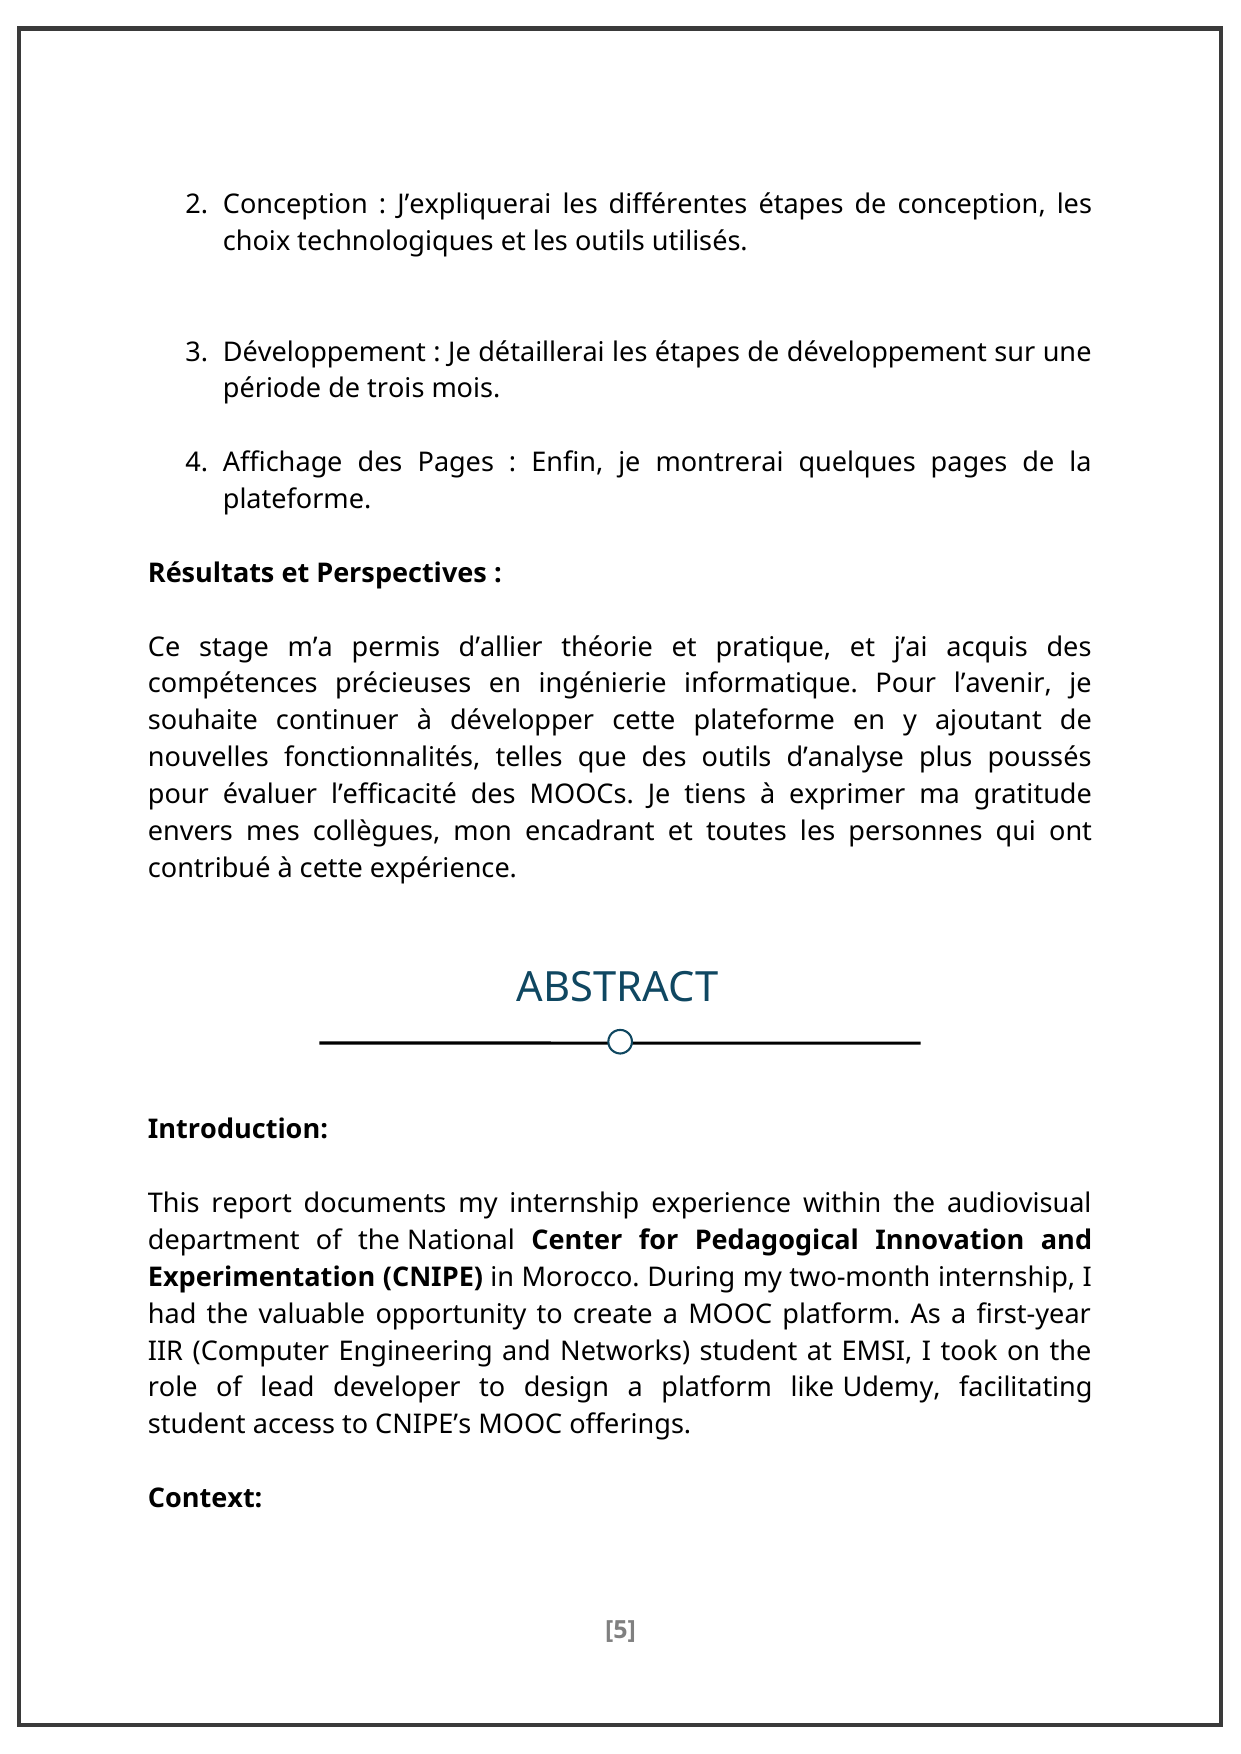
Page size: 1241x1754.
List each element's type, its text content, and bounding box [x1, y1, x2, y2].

text Ce stage m’a permis d’allier théorie et pratique, et j’ai acquis des compétences précieuses en ingénierie informatique. Pour l’avenir, je souhaite continuer à développer cette plateforme en y ajoutant de nouvelles fonctionnalités, telles que des outils d’analyse plus poussés pour évaluer l’efficacité des MOOCs. Je tiens à exprimer ma gratitude envers mes collègues, mon encadrant et toutes les personnes qui ont contribué à cette expérience. [148, 627, 1093, 885]
list Conception : J’expliquerai les différentes étapes de conception, les choix technologiques et les outils utilisés. [185, 184, 1093, 258]
text This report documents my internship experience within the audiovisual department of the National Center for Pedagogical Innovation and Experimentation (CNIPE) in Morocco. During my two-month internship, I had the valuable opportunity to create a MOOC platform. As a first-year IIR (Computer Engineering and Networks) student at EMSI, I took on the role of lead developer to design a platform like Udemy, facilitating student access to CNIPE’s MOOC offerings. [148, 1183, 1093, 1442]
text Context: [148, 1478, 1093, 1515]
text Introduction: [148, 1110, 1093, 1147]
text Résultats et Perspectives : [148, 553, 1093, 590]
subtitle ABSTRACT [443, 957, 1093, 1013]
list Développement : Je détaillerai les étapes de développement sur une période de trois mois. [185, 332, 1093, 406]
list Affichage des Pages : Enfin, je montrerai quelques pages de la plateforme. [185, 443, 1093, 516]
